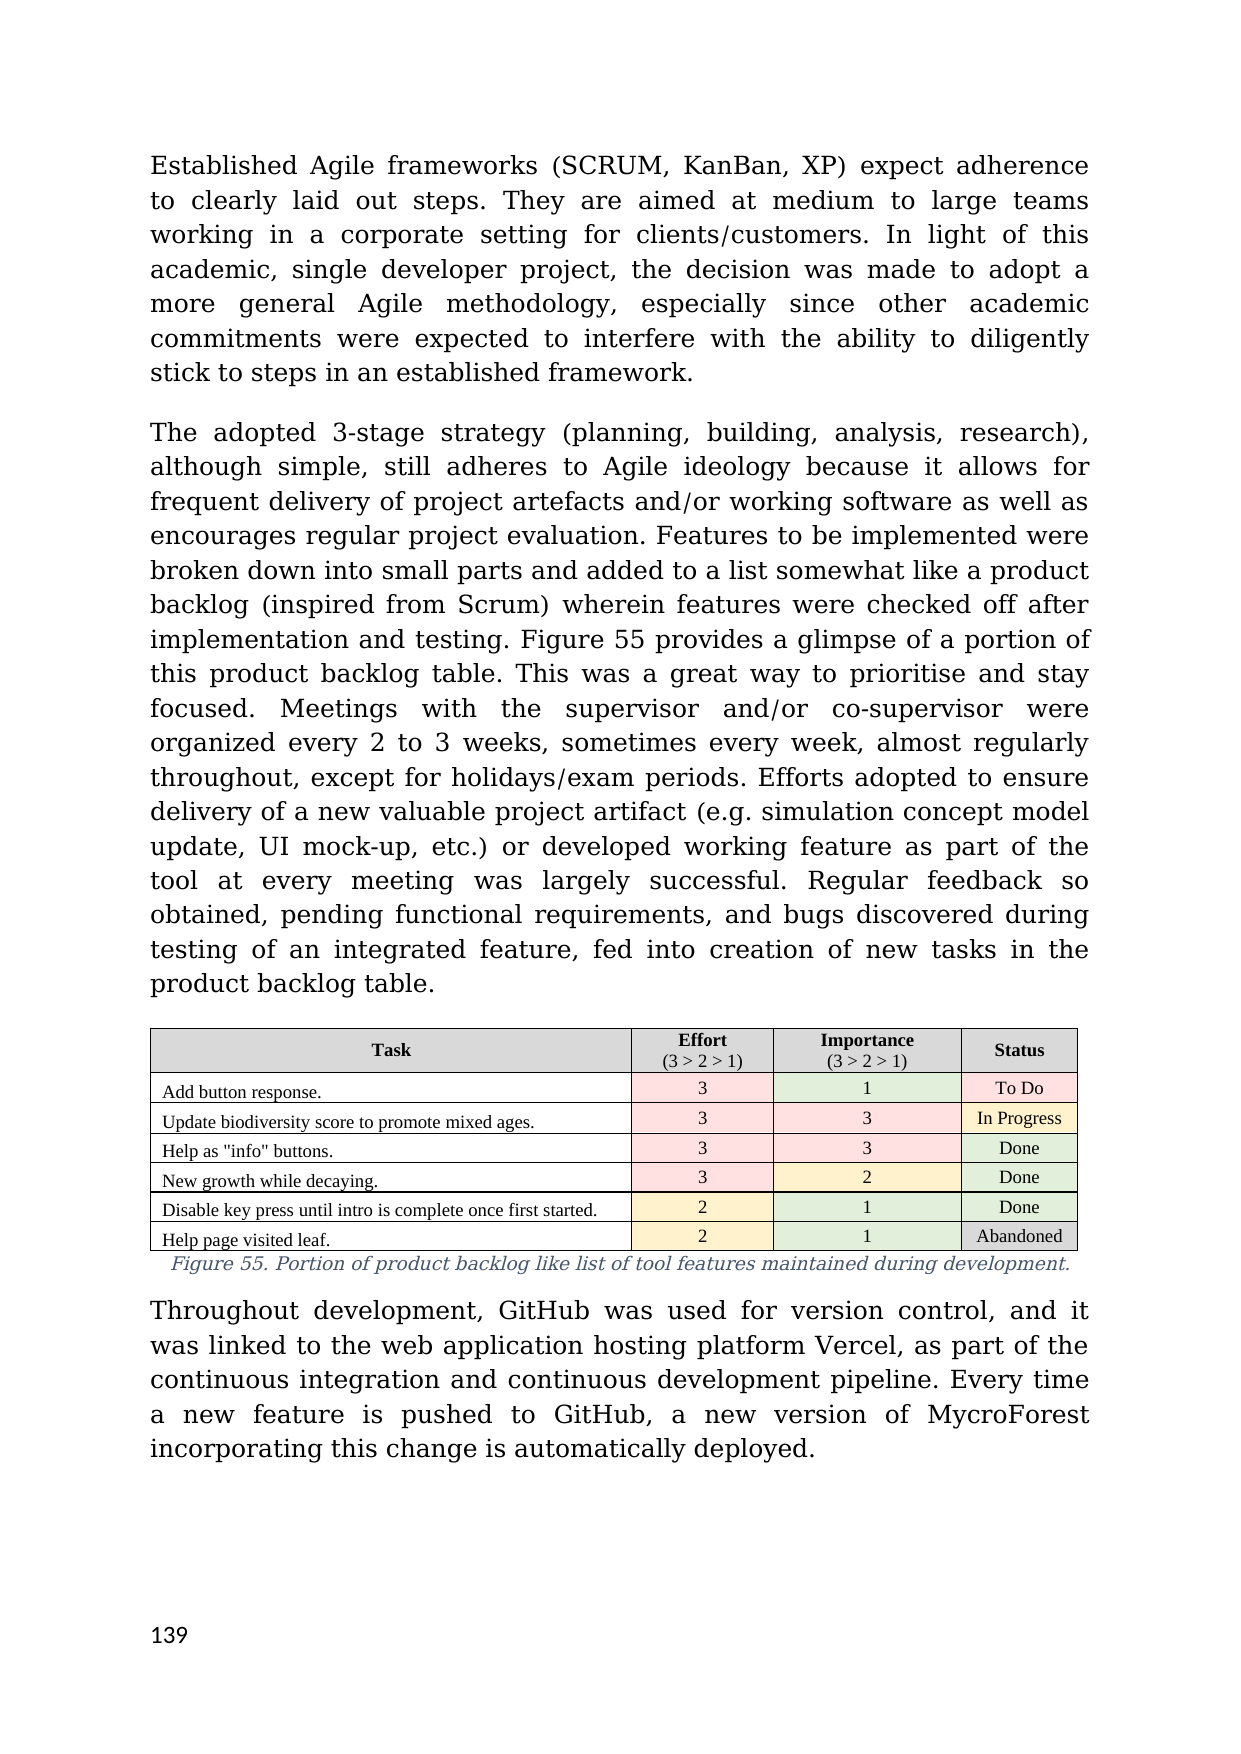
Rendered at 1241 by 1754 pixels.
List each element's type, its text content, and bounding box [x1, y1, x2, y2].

table_header Effort (3 > 2 > 1) [632, 1029, 773, 1072]
table_cell 3 [774, 1134, 961, 1162]
text The adopted 3-stage strategy (planning, building, analysis, research), although simple, still adheres to Agile ideology because it allows for frequent delivery of project artefacts and/or working software as well as encourages regular project evaluation. Features to be implemented were broken down into small parts and added to a list somewhat like a product backlog (inspired from Scrum) wherein features were checked off after implementation and testing. Figure 55 provides a glimpse of a portion of this product backlog table. This was a great way to prioritise and stay focused. Meetings with the supervisor and/or co-supervisor were organized every 2 to 3 weeks, sometimes every week, almost regularly throughout, except for holidays/exam periods. Efforts adopted to ensure delivery of a new valuable project artifact (e.g. simulation concept model update, UI mock-up, etc.) or developed working feature as part of the tool at every meeting was largely successful. Regular feedback so obtained, pending functional requirements, and bugs discovered during testing of an integrated feature, fed into creation of new tasks in the product backlog table. [150, 416, 1090, 998]
table_cell 3 [632, 1073, 773, 1102]
table_cell 3 [632, 1163, 773, 1191]
table_cell Abandoned [962, 1222, 1077, 1250]
table_cell Done [962, 1193, 1077, 1221]
table_cell 3 [632, 1134, 773, 1162]
text Established Agile frameworks (SCRUM, KanBan, XP) expect adherence to clearly laid out steps. They are aimed at medium to large teams working in a corporate setting for clients/customers. In light of this academic, single developer project, the decision was made to adopt a more general Agile methodology, especially since other academic commitments were expected to interfere with the ability to diligently stick to steps in an established framework. [150, 150, 1090, 387]
table_cell 1 [774, 1073, 961, 1102]
table_cell Disable key press until intro is complete once first started. [151, 1193, 631, 1221]
table_cell Add button response. [151, 1073, 631, 1102]
table_cell Help as "info" buttons. [151, 1134, 631, 1162]
table_cell 2 [774, 1163, 961, 1191]
text Figure 55. Portion of product backlog like list of tool features maintained during development. [150, 1251, 1090, 1274]
table_header Task [151, 1029, 631, 1072]
table_cell Done [962, 1163, 1077, 1191]
table_cell 1 [774, 1222, 961, 1250]
text Throughout development, GitHub was used for version control, and it was linked to the web application hosting platform Vercel, as part of the continuous integration and continuous development pipeline. Every time a new feature is pushed to GitHub, a new version of MycroForest incorporating this change is automatically deployed. [150, 1295, 1090, 1463]
table_cell 2 [632, 1222, 773, 1250]
table_cell 3 [774, 1103, 961, 1132]
table_cell 3 [632, 1103, 773, 1132]
table_cell In Progress [962, 1103, 1077, 1132]
table_cell To Do [962, 1073, 1077, 1102]
table_cell New growth while decaying. [151, 1163, 631, 1191]
table_cell Help page visited leaf. [151, 1222, 631, 1250]
table_cell Done [962, 1134, 1077, 1162]
table_header Importance (3 > 2 > 1) [774, 1029, 961, 1072]
table_cell 2 [632, 1193, 773, 1221]
table_cell 1 [774, 1193, 961, 1221]
table_header Status [962, 1029, 1077, 1072]
table_cell Update biodiversity score to promote mixed ages. [151, 1103, 631, 1132]
